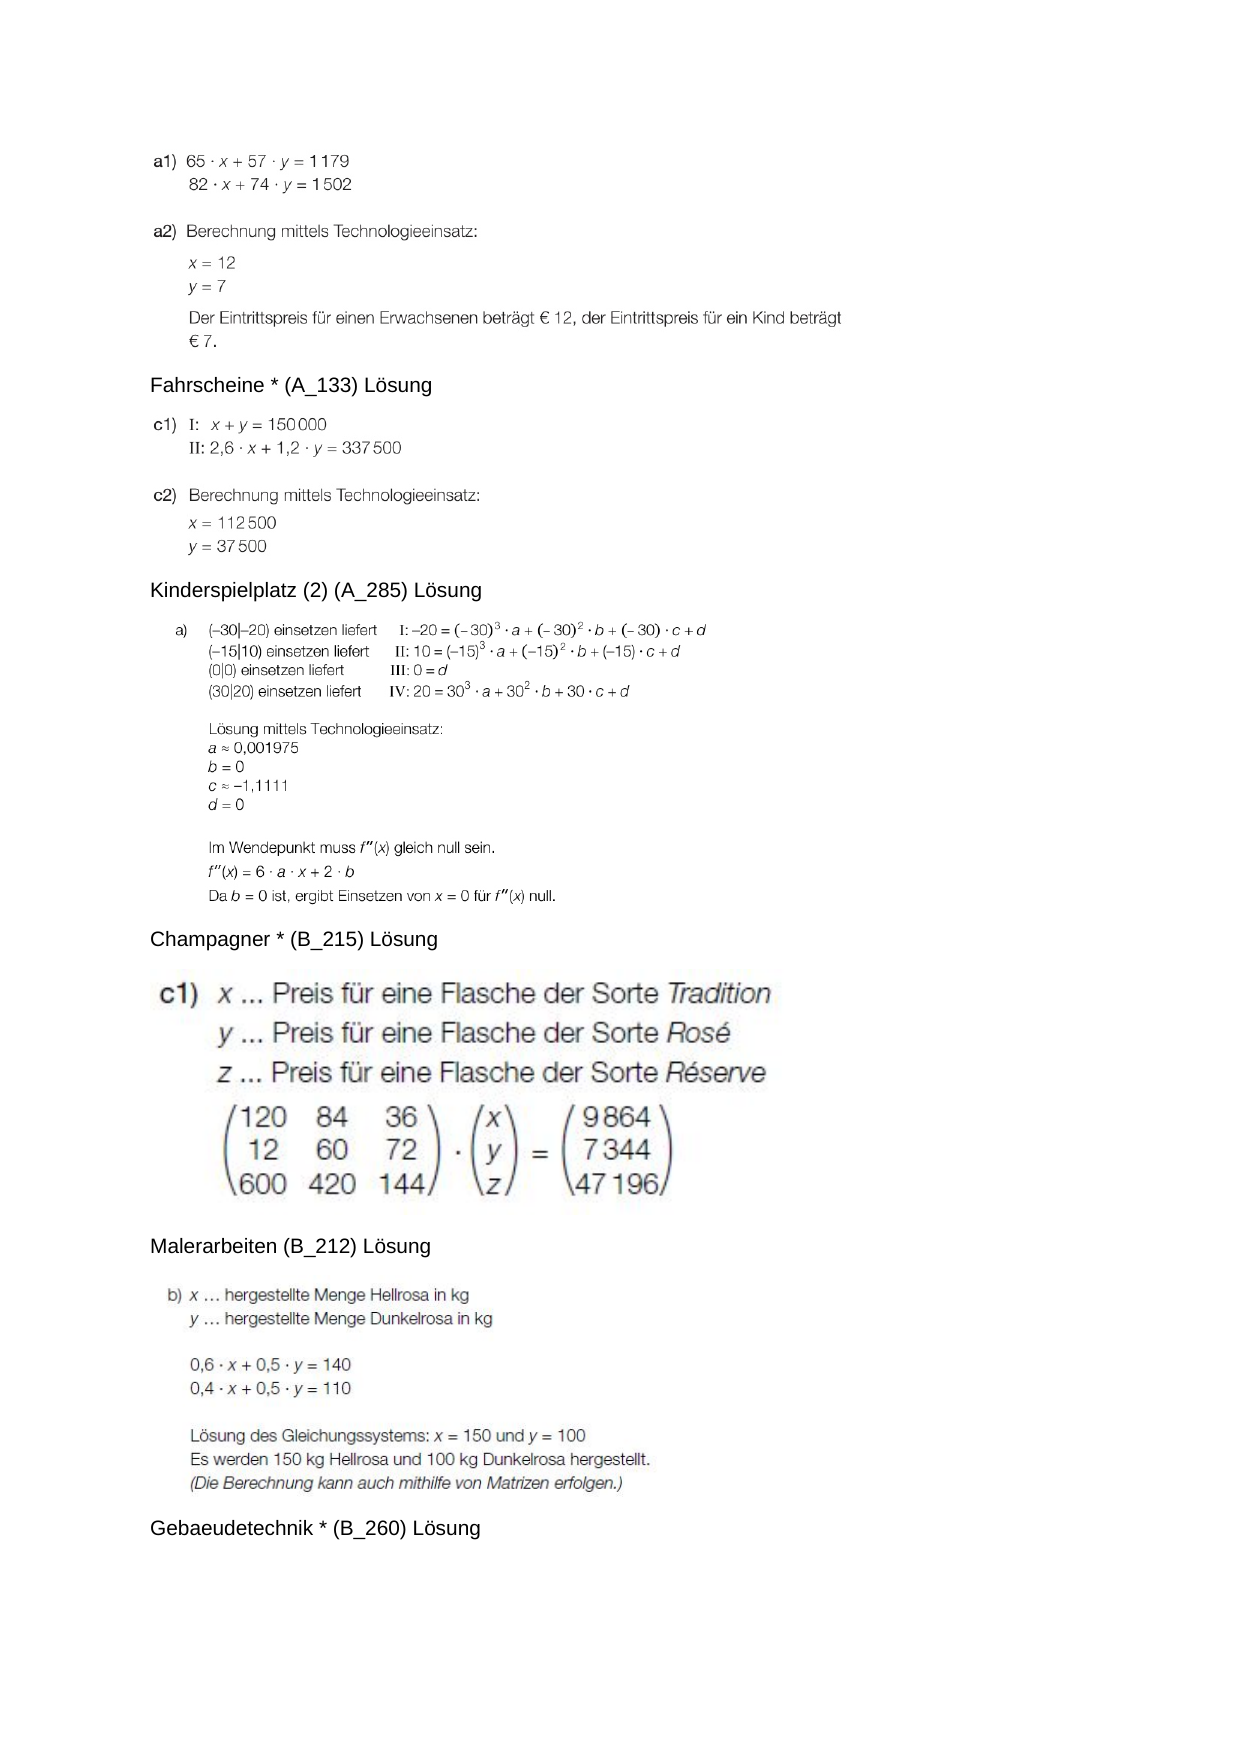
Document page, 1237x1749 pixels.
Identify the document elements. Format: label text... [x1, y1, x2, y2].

text Gebaeudetechnik * (B_260) Lösung [150, 1516, 1086, 1540]
text Fahrscheine * (A_133) Lösung [150, 373, 1086, 397]
picture [150, 415, 859, 559]
text Kinderspielplatz (2) (A_285) Lösung [150, 577, 1086, 601]
picture [150, 1275, 858, 1497]
picture [150, 619, 859, 909]
picture [150, 969, 859, 1215]
picture [150, 149, 859, 354]
text Malerarbeiten (B_212) Lösung [150, 1233, 1086, 1257]
text Champagner * (B_215) Lösung [150, 927, 1086, 951]
